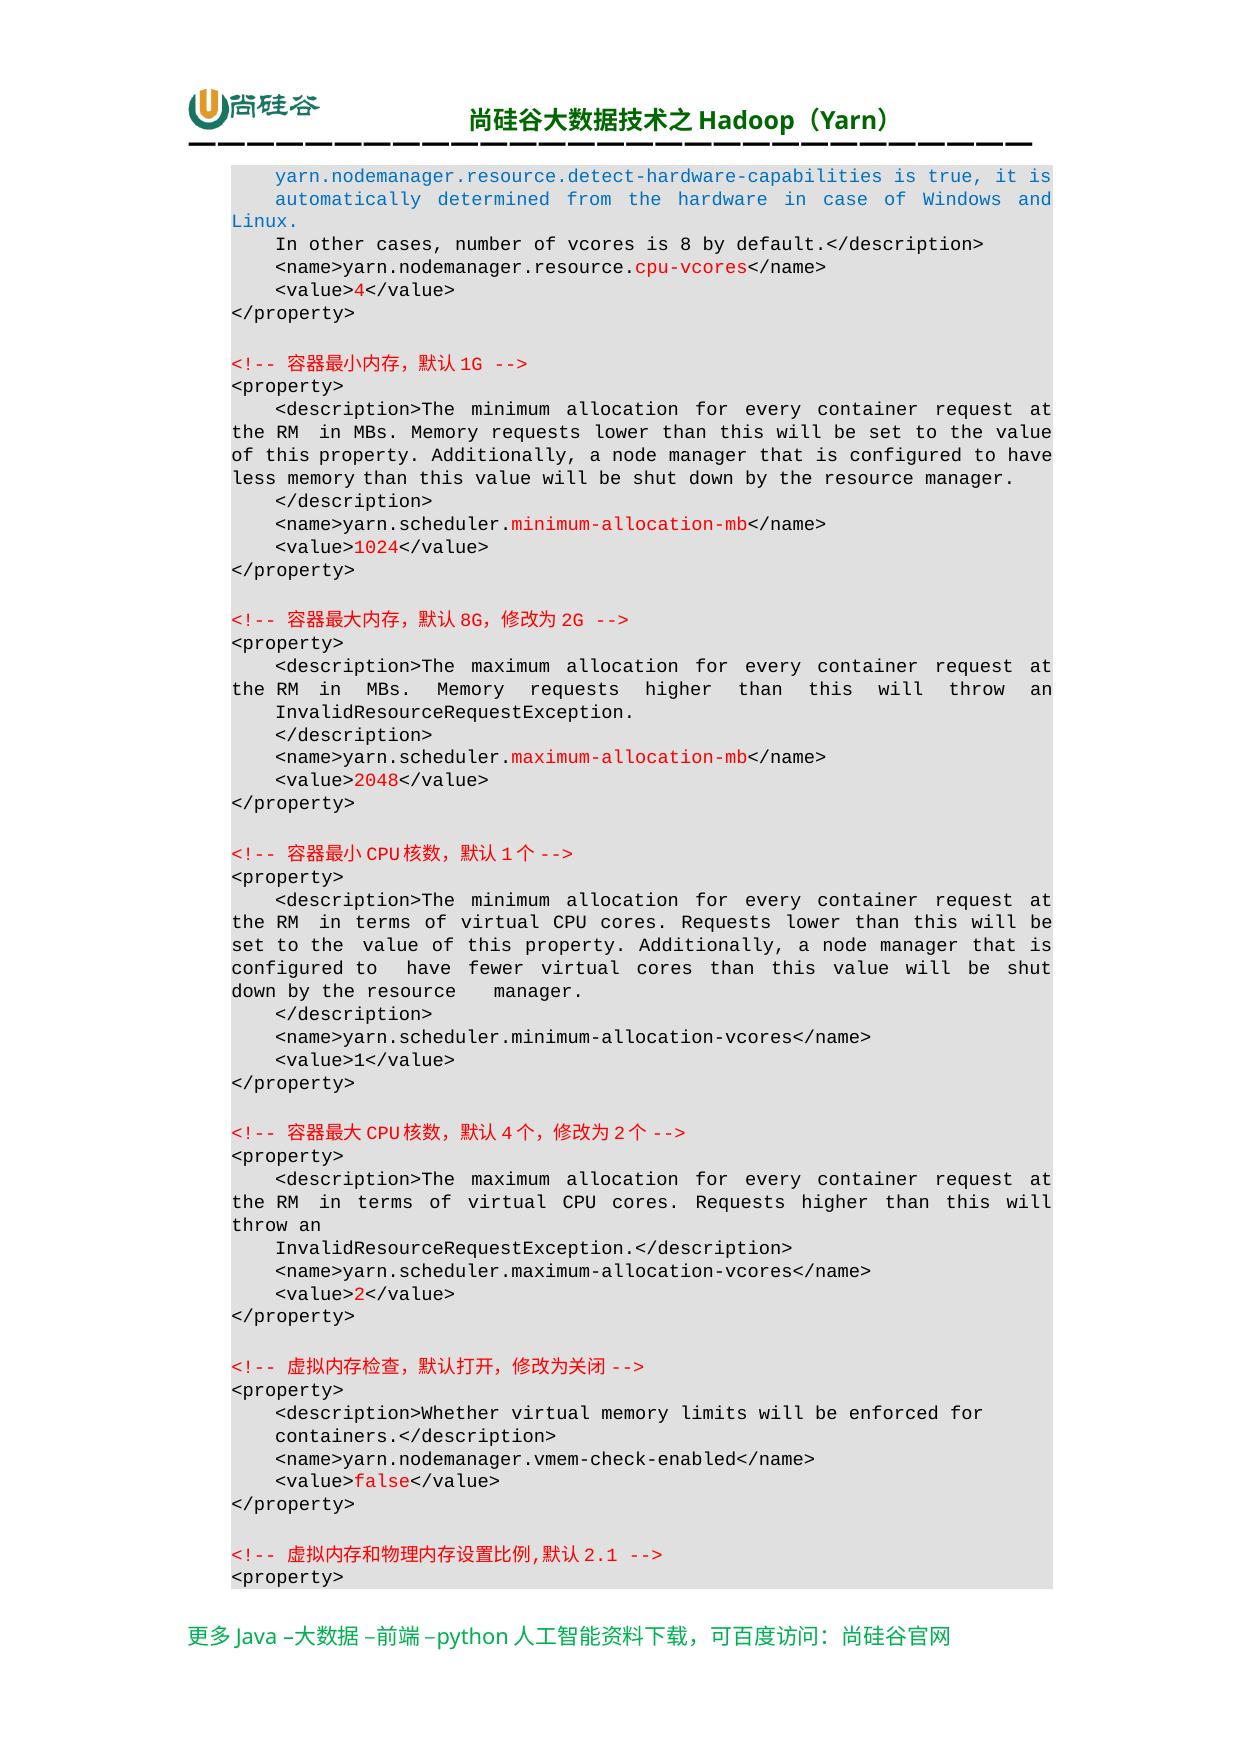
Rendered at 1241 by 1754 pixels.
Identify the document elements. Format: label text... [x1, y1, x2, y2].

text </property> [231, 1306, 1053, 1328]
text <property> [231, 1379, 1053, 1402]
text <!-- 容器最小CPU核数，默认1个 --> [231, 838, 1053, 866]
text <!-- 容器最大内存，默认8G，修改为2G --> [231, 605, 1053, 632]
text <property> [231, 1145, 1053, 1168]
text <name>yarn.scheduler.minimum-allocation-mb</name> [231, 513, 1053, 536]
text <property> [231, 866, 1053, 889]
text In other cases, number of vcores is 8 by default.</description> [231, 233, 1053, 256]
text <!-- 容器最小内存，默认1G --> [231, 348, 1053, 376]
text yarn.nodemanager.resource.detect-hardware-capabilities is true, it is [231, 165, 1053, 188]
text </property> [231, 1493, 1053, 1516]
text <!-- 虚拟内存检查，默认打开，修改为关闭 --> [231, 1351, 1053, 1379]
text <value>1024</value> [231, 536, 1053, 559]
text <name>yarn.nodemanager.resource.cpu-vcores</name> [231, 256, 1053, 279]
text containers.</description> [231, 1425, 1053, 1448]
text <property> [231, 376, 1053, 398]
text <!-- 容器最大CPU核数，默认4个，修改为2个 --> [231, 1118, 1053, 1145]
text </description> [231, 1003, 1053, 1026]
text </description> [231, 490, 1053, 513]
text automatically determined from the hardware in case of Windows and Linux. [231, 188, 1053, 233]
text <description>The minimum allocation for every container request at the RM in MBs. Memory requests lower than this will be set to the value of this property. Additionally, a node manager that is configured to have less memory than this value will be shut down by the resource manager. [231, 398, 1053, 490]
text <property> [231, 632, 1053, 655]
text <name>yarn.scheduler.maximum-allocation-vcores</name> [231, 1260, 1053, 1283]
text <value>4</value> [231, 279, 1053, 302]
text <name>yarn.nodemanager.vmem-check-enabled</name> [231, 1448, 1053, 1471]
text <description>Whether virtual memory limits will be enforced for [231, 1402, 1053, 1425]
text </property> [231, 302, 1053, 325]
text <description>The minimum allocation for every container request at the RM in terms of virtual CPU cores. Requests lower than this will be set to the value of this property. Additionally, a node manager that is configured to have fewer virtual cores than this value will be shut down by the resource manager. [231, 889, 1053, 1003]
text <property> [231, 1567, 1053, 1589]
text <name>yarn.scheduler.minimum-allocation-vcores</name> [231, 1026, 1053, 1049]
text <value>1</value> [231, 1049, 1053, 1072]
text <!-- 虚拟内存和物理内存设置比例,默认2.1 --> [231, 1539, 1053, 1567]
text </property> [231, 559, 1053, 582]
text <value>2</value> [231, 1283, 1053, 1306]
text <name>yarn.scheduler.maximum-allocation-mb</name> [231, 747, 1053, 769]
text <value>false</value> [231, 1471, 1053, 1493]
text </property> [231, 1072, 1053, 1095]
text </description> [231, 724, 1053, 747]
text <description>The maximum allocation for every container request at the RM in terms of virtual CPU cores. Requests higher than this will throw an [231, 1168, 1053, 1237]
text InvalidResourceRequestException.</description> [231, 1237, 1053, 1260]
text </property> [231, 792, 1053, 815]
text <value>2048</value> [231, 769, 1053, 792]
text <description>The maximum allocation for every container request at the RM in MBs. Memory requests higher than this will throw an InvalidResourceRequestException. [231, 655, 1053, 724]
